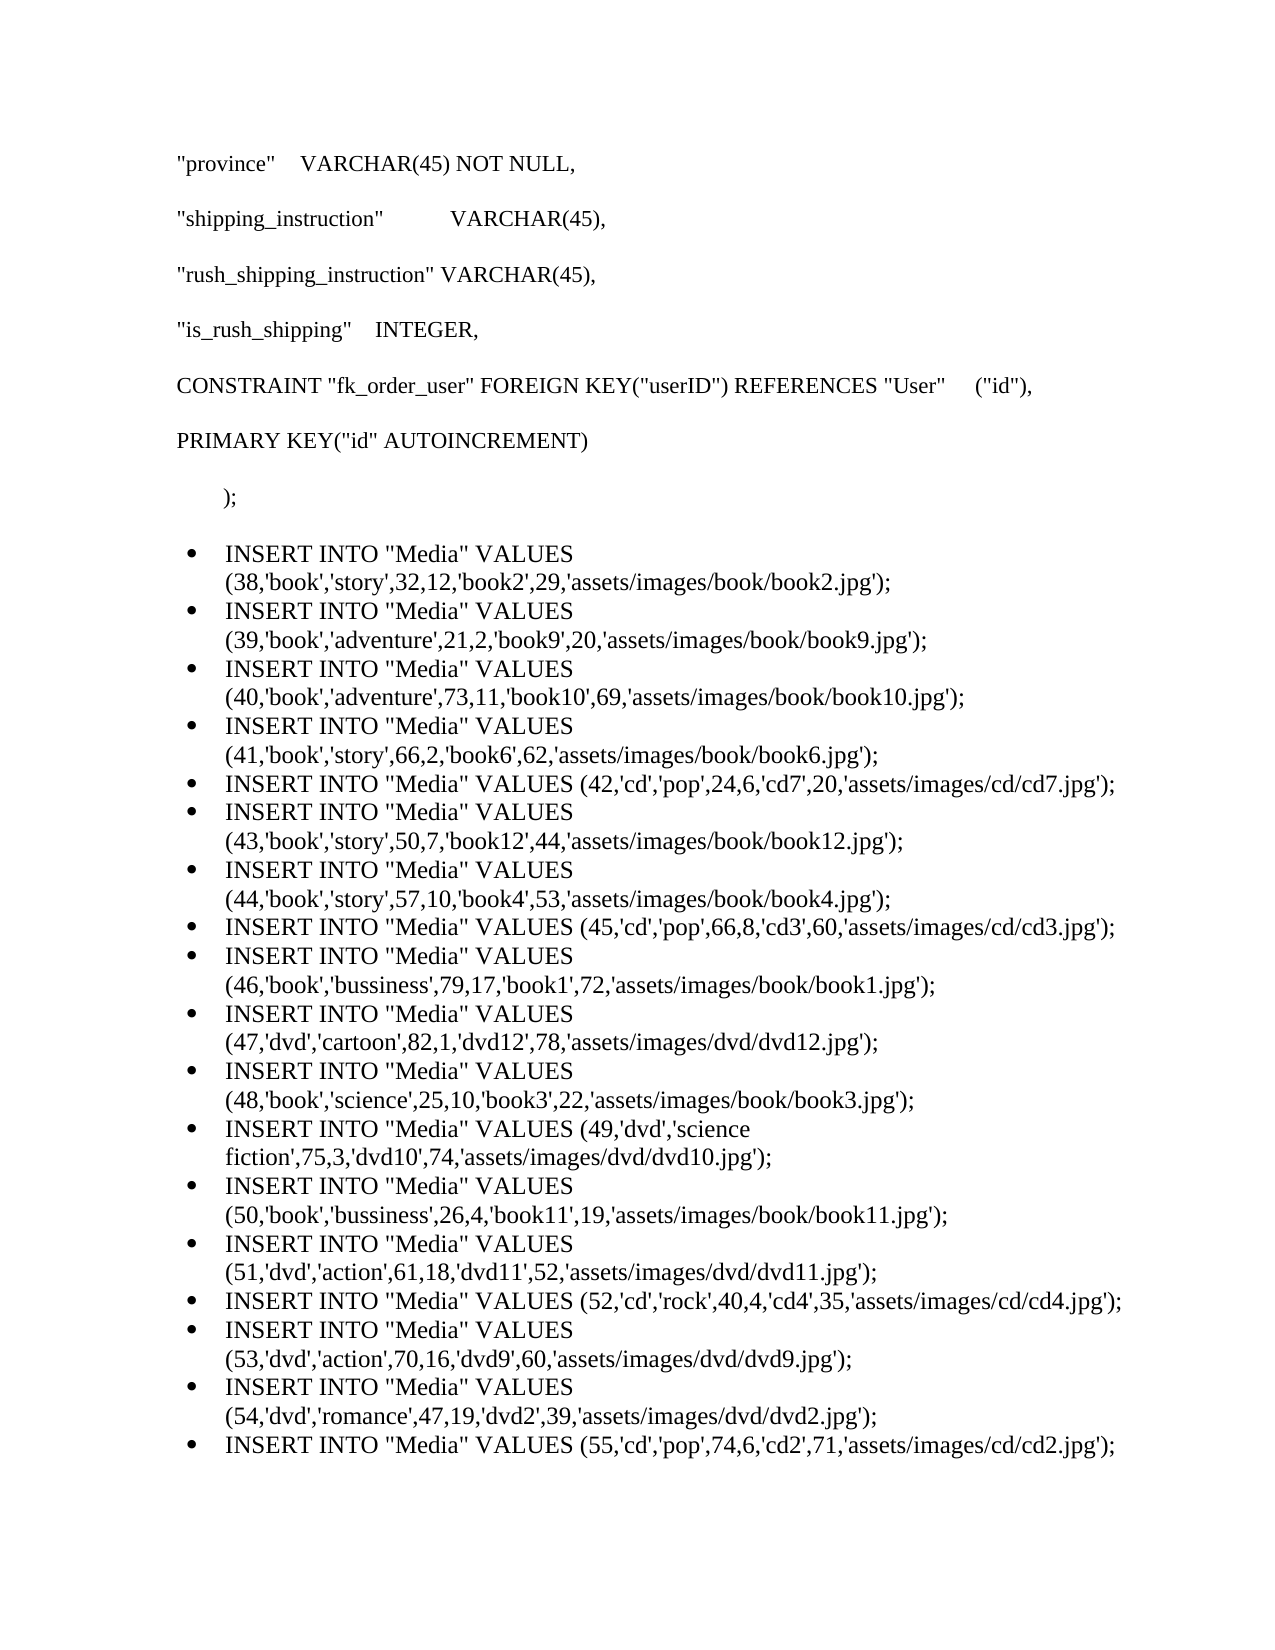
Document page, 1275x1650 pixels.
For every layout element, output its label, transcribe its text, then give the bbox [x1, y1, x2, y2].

list INSERT INTO "Media" VALUES (41,'book','story',66,2,'book6',62,'assets/images/book/book6.jpg'); [187, 711, 1125, 769]
list INSERT INTO "Media" VALUES (40,'book','adventure',73,11,'book10',69,'assets/images/book/book10.jpg'); [187, 654, 1125, 711]
list INSERT INTO "Media" VALUES (43,'book','story',50,7,'book12',44,'assets/images/book/book12.jpg'); [187, 797, 1125, 855]
list INSERT INTO "Media" VALUES (38,'book','story',32,12,'book2',29,'assets/images/book/book2.jpg'); [187, 539, 1125, 596]
text "is_rush_shipping" INTEGER, [148, 317, 1127, 343]
list INSERT INTO "Media" VALUES (48,'book','science',25,10,'book3',22,'assets/images/book/book3.jpg'); [187, 1056, 1125, 1114]
list INSERT INTO "Media" VALUES (51,'dvd','action',61,18,'dvd11',52,'assets/images/dvd/dvd11.jpg'); [187, 1229, 1125, 1286]
list INSERT INTO "Media" VALUES (47,'dvd','cartoon',82,1,'dvd12',78,'assets/images/dvd/dvd12.jpg'); [187, 999, 1125, 1056]
text PRIMARY KEY("id" AUTOINCREMENT) [148, 428, 1127, 454]
text ); [148, 483, 1127, 509]
list INSERT INTO "Media" VALUES (46,'book','bussiness',79,17,'book1',72,'assets/images/book/book1.jpg'); [187, 941, 1125, 999]
text "province" VARCHAR(45) NOT NULL, [148, 150, 1127, 176]
list INSERT INTO "Media" VALUES (54,'dvd','romance',47,19,'dvd2',39,'assets/images/dvd/dvd2.jpg'); [187, 1372, 1125, 1430]
list INSERT INTO "Media" VALUES (45,'cd','pop',66,8,'cd3',60,'assets/images/cd/cd3.jpg'); [187, 912, 1125, 941]
list INSERT INTO "Media" VALUES (49,'dvd','science fiction',75,3,'dvd10',74,'assets/images/dvd/dvd10.jpg'); [187, 1114, 1125, 1171]
text "rush_shipping_instruction" VARCHAR(45), [148, 261, 1127, 287]
list INSERT INTO "Media" VALUES (53,'dvd','action',70,16,'dvd9',60,'assets/images/dvd/dvd9.jpg'); [187, 1315, 1125, 1372]
list INSERT INTO "Media" VALUES (55,'cd','pop',74,6,'cd2',71,'assets/images/cd/cd2.jpg'); [187, 1430, 1125, 1459]
list INSERT INTO "Media" VALUES (42,'cd','pop',24,6,'cd7',20,'assets/images/cd/cd7.jpg'); [187, 769, 1125, 797]
list INSERT INTO "Media" VALUES (44,'book','story',57,10,'book4',53,'assets/images/book/book4.jpg'); [187, 855, 1125, 912]
list INSERT INTO "Media" VALUES (39,'book','adventure',21,2,'book9',20,'assets/images/book/book9.jpg'); [187, 596, 1125, 654]
list INSERT INTO "Media" VALUES (50,'book','bussiness',26,4,'book11',19,'assets/images/book/book11.jpg'); [187, 1171, 1125, 1229]
text "shipping_instruction" VARCHAR(45), [148, 206, 1127, 232]
text CONSTRAINT "fk_order_user" FOREIGN KEY("userID") REFERENCES "User" ("id"), [148, 372, 1127, 398]
list INSERT INTO "Media" VALUES (52,'cd','rock',40,4,'cd4',35,'assets/images/cd/cd4.jpg'); [187, 1286, 1125, 1315]
